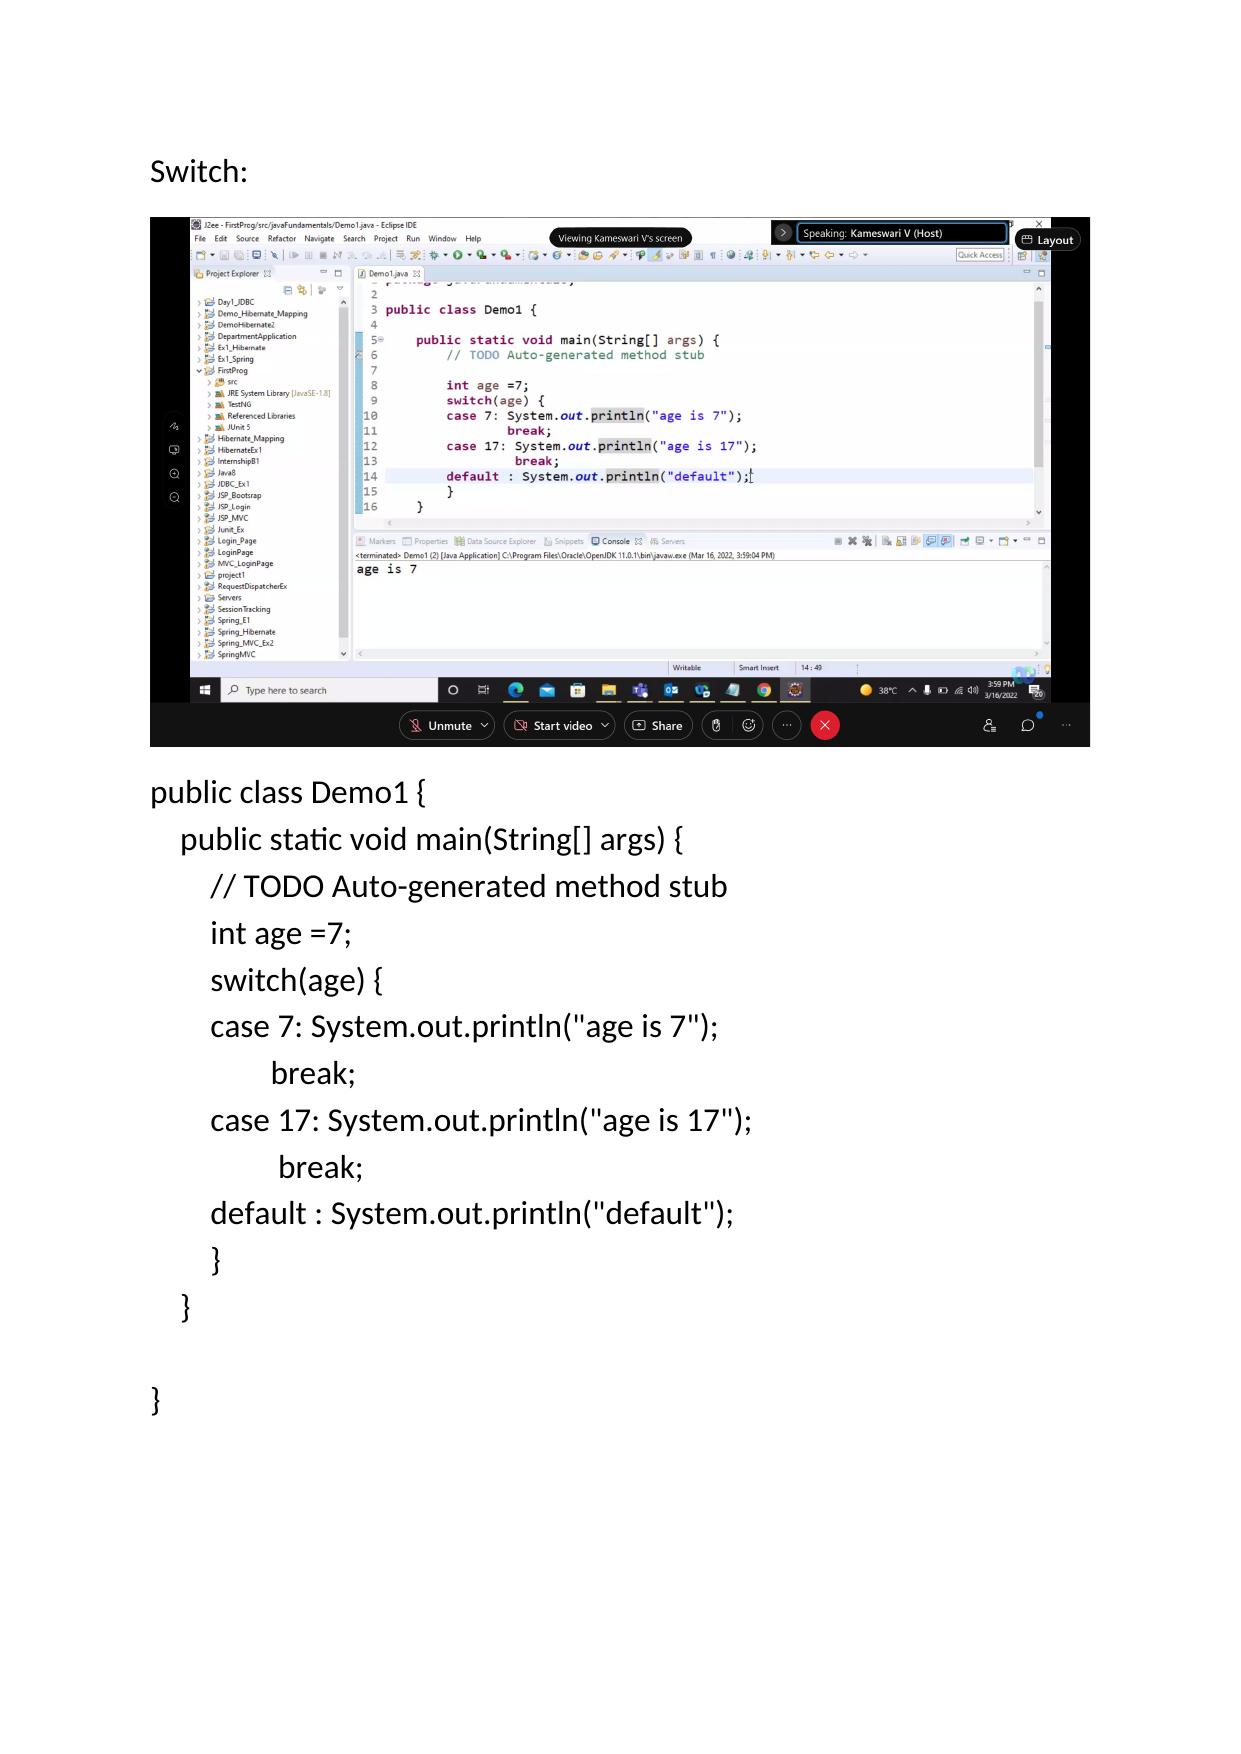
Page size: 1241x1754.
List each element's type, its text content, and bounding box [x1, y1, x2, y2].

text public class Demo1 { public static void main(String[] args) { // TODO Auto-generated method stub int age =7; switch(age) { case 7: System.out.println("age is 7"); break; case 17: System.out.println("age is 17"); break; default : System.out.println("default"); } } } [150, 771, 1090, 1420]
text Switch: [150, 150, 1090, 191]
picture [150, 217, 1091, 747]
